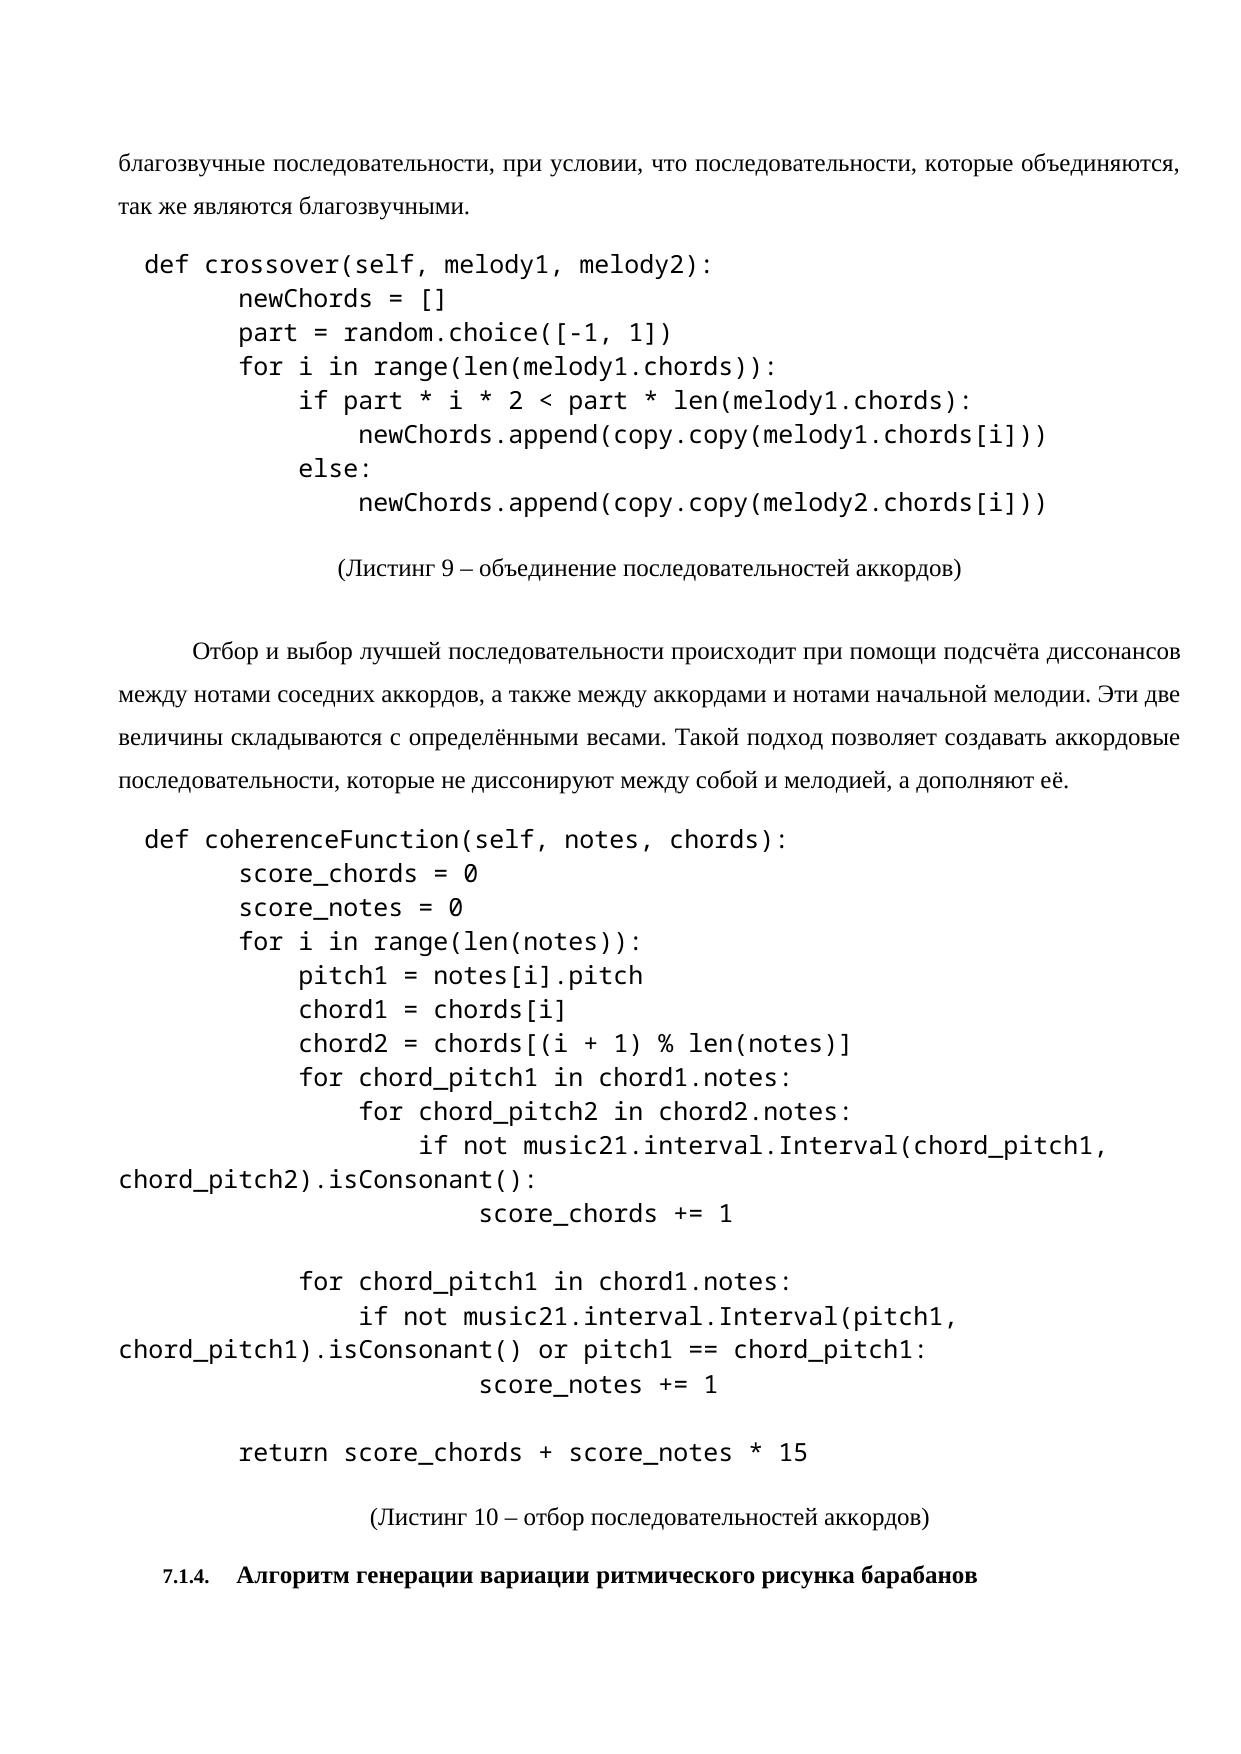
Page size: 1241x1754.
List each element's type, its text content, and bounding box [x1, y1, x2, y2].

text newChords.append(copy.copy(melody1.chords[i])) [118, 417, 1181, 451]
text newChords.append(copy.copy(melody2.chords[i])) [118, 485, 1181, 519]
text return score_chords + score_notes * 15 [118, 1434, 1181, 1468]
text score_chords = 0 [118, 855, 1181, 889]
text def crossover(self, melody1, melody2): [118, 246, 1181, 281]
text (Листинг 9 – объединение последовательностей аккордов) [118, 553, 1181, 582]
text if not music21.interval.Interval(pitch1, chord_pitch1).isConsonant() or pitch1 == chord_pitch1: [118, 1298, 1181, 1366]
list Отбор и выбор лучшей последовательности происходит при помощи подсчёта диссонансов между нотами соседних аккордов, а также между аккордами и нотами начальной мелодии. Эти две величины складываются с определёнными весами. Такой подход позволяет создавать аккордовые последовательности, которые не диссонируют между собой и мелодией, а дополняют её. [118, 636, 1181, 794]
text for i in range(len(notes)): [118, 923, 1181, 957]
text newChords = [] [118, 281, 1181, 314]
text (Листинг 10 – отбор последовательностей аккордов) [118, 1502, 1181, 1531]
list Алгоритм генерации вариации ритмического рисунка барабанов [162, 1560, 1181, 1589]
text for i in range(len(melody1.chords)): [118, 349, 1181, 383]
text def coherenceFunction(self, notes, chords): [118, 821, 1181, 855]
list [118, 148, 1181, 219]
text if not music21.interval.Interval(chord_pitch1, chord_pitch2).isConsonant(): [118, 1128, 1181, 1196]
text for chord_pitch2 in chord2.notes: [118, 1094, 1181, 1128]
text pitch1 = notes[i].pitch [118, 957, 1181, 992]
text score_notes = 0 [118, 889, 1181, 923]
text score_notes += 1 [118, 1366, 1181, 1400]
text part = random.choice([-1, 1]) [118, 314, 1181, 349]
text if part * i * 2 < part * len(melody1.chords): [118, 383, 1181, 417]
text chord1 = chords[i] [118, 992, 1181, 1026]
text score_chords += 1 [118, 1196, 1181, 1230]
text for chord_pitch1 in chord1.notes: [118, 1264, 1181, 1298]
text for chord_pitch1 in chord1.notes: [118, 1060, 1181, 1094]
text else: [118, 451, 1181, 485]
text chord2 = chords[(i + 1) % len(notes)] [118, 1026, 1181, 1060]
